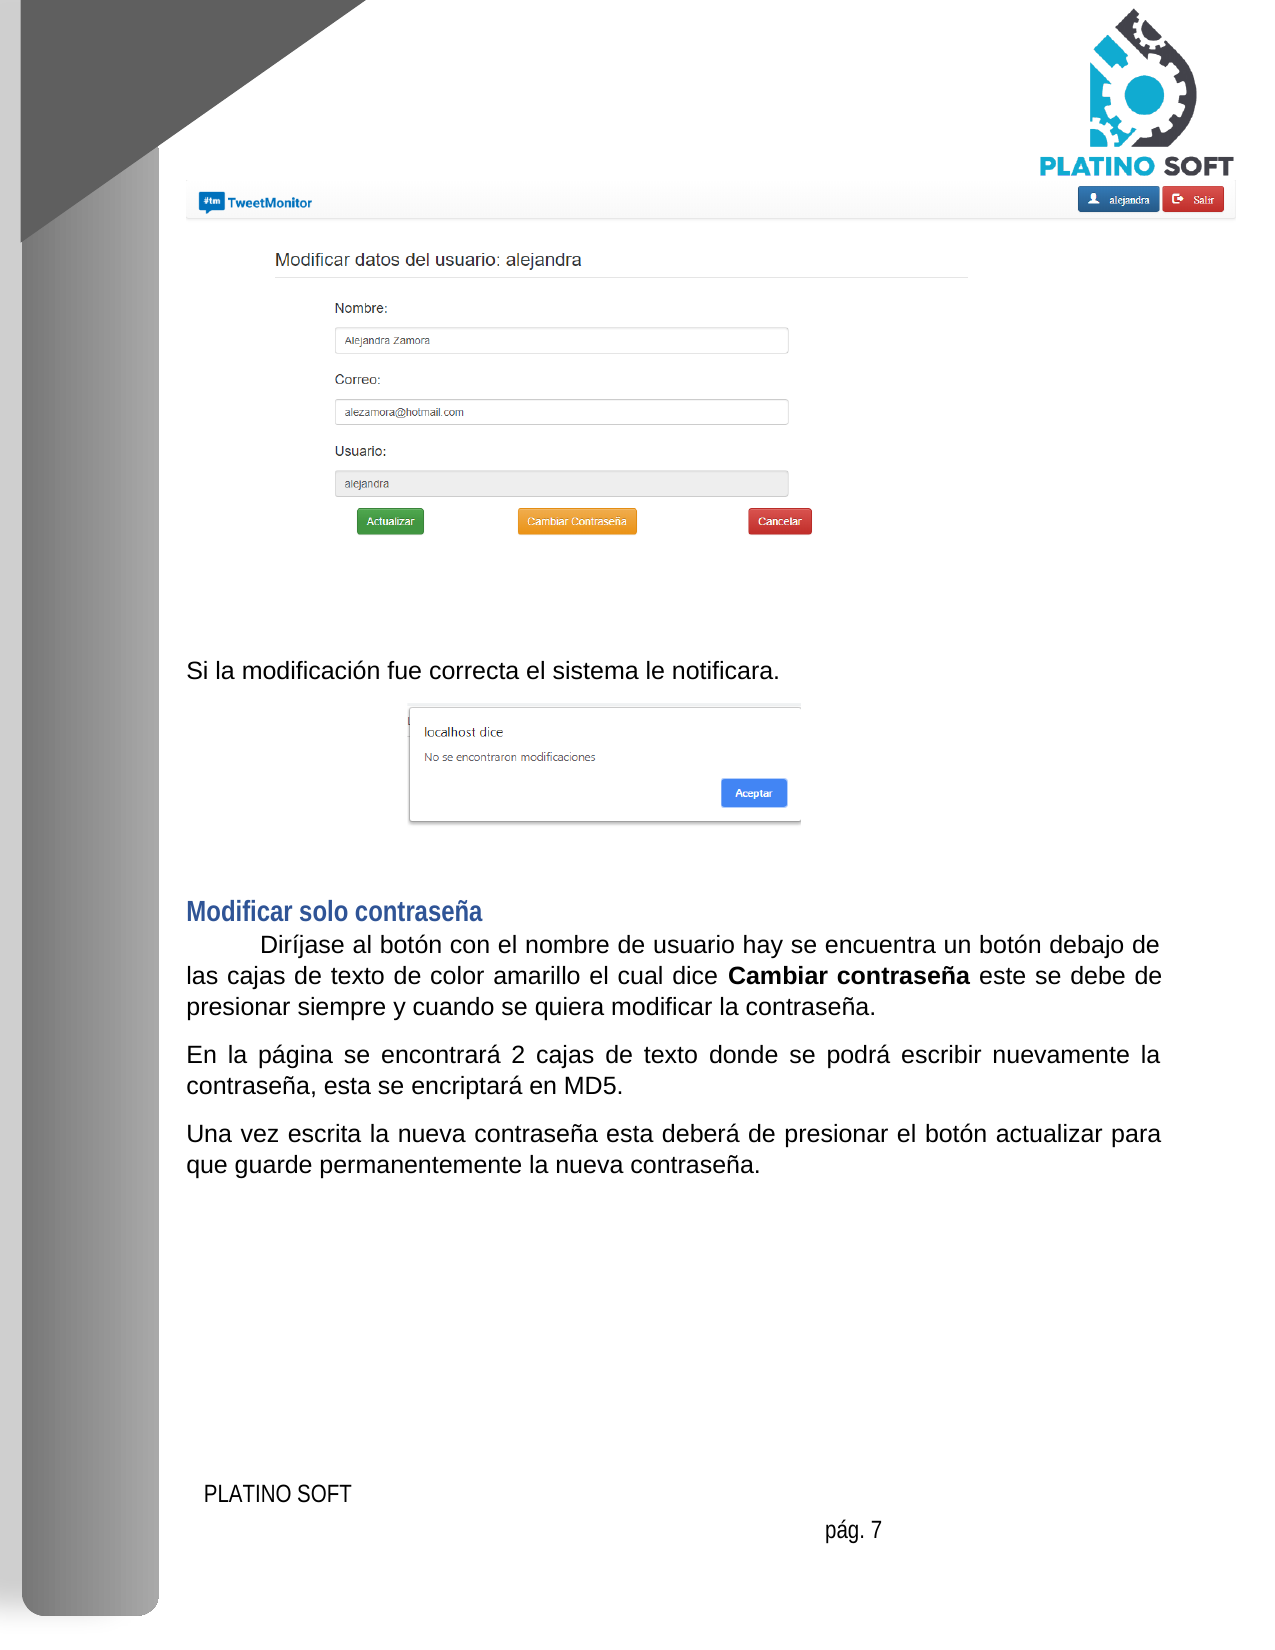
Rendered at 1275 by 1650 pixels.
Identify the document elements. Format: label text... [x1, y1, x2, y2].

text Diríjase al botón con el nombre de usuario hay se encuentra un botón debajo de las cajas de texto de color amarillo el cual dice Cambiar contraseña este se debe de presionar siempre y cuando se quiera modificar la contraseña. [186, 930, 1162, 1021]
picture [186, 180, 1236, 590]
text Si la modificación fue correcta el sistema le notificara. [186, 656, 1162, 685]
picture [407, 703, 801, 828]
text Una vez escrita la nueva contraseña esta deberá de presionar el botón actualizar para que guarde permanentemente la nueva contraseña. [186, 1119, 1162, 1178]
subtitle Modificar solo contraseña [112, 894, 1162, 928]
picture [1038, 7, 1237, 179]
text En la página se encontrará 2 cajas de texto donde se podrá escribir nuevamente la contraseña, esta se encriptará en MD5. [186, 1040, 1162, 1100]
